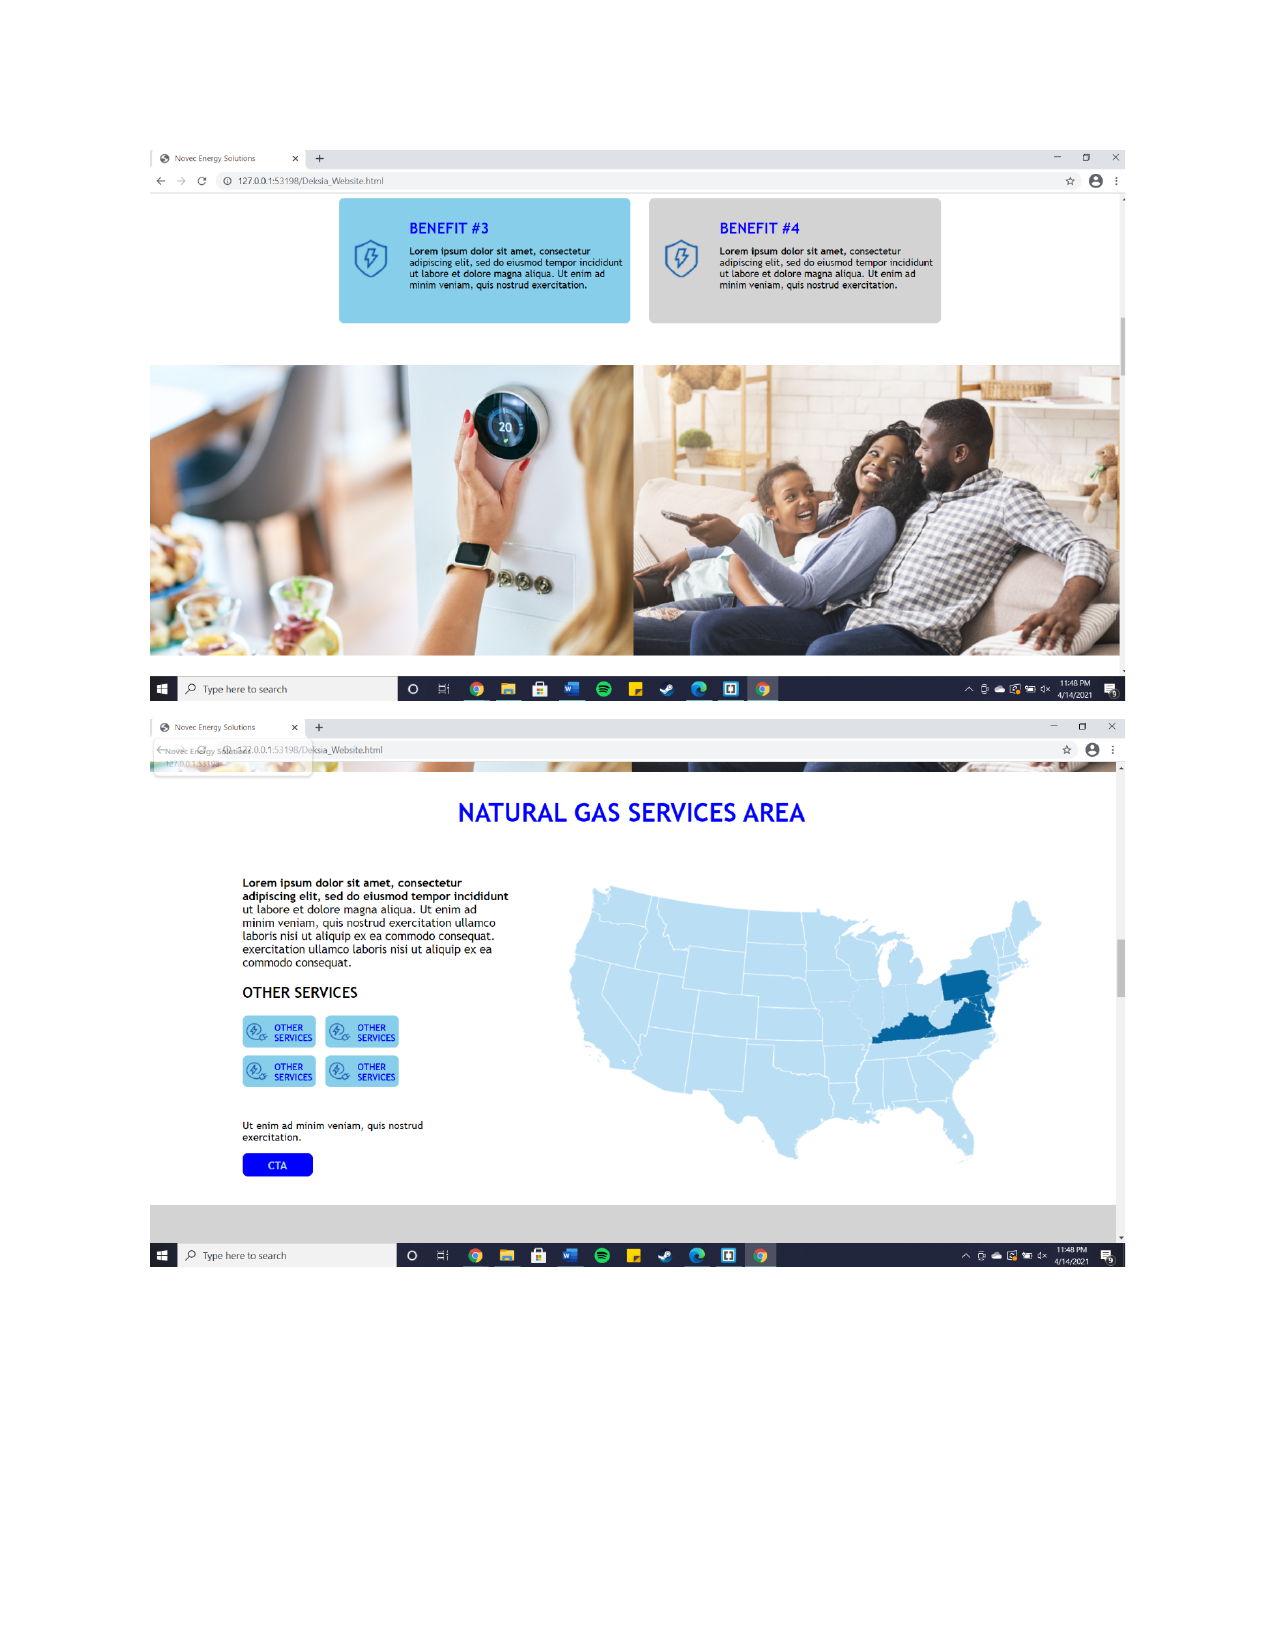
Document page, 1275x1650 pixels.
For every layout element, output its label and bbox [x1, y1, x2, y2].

picture [150, 150, 1125, 701]
picture [150, 719, 1125, 1267]
